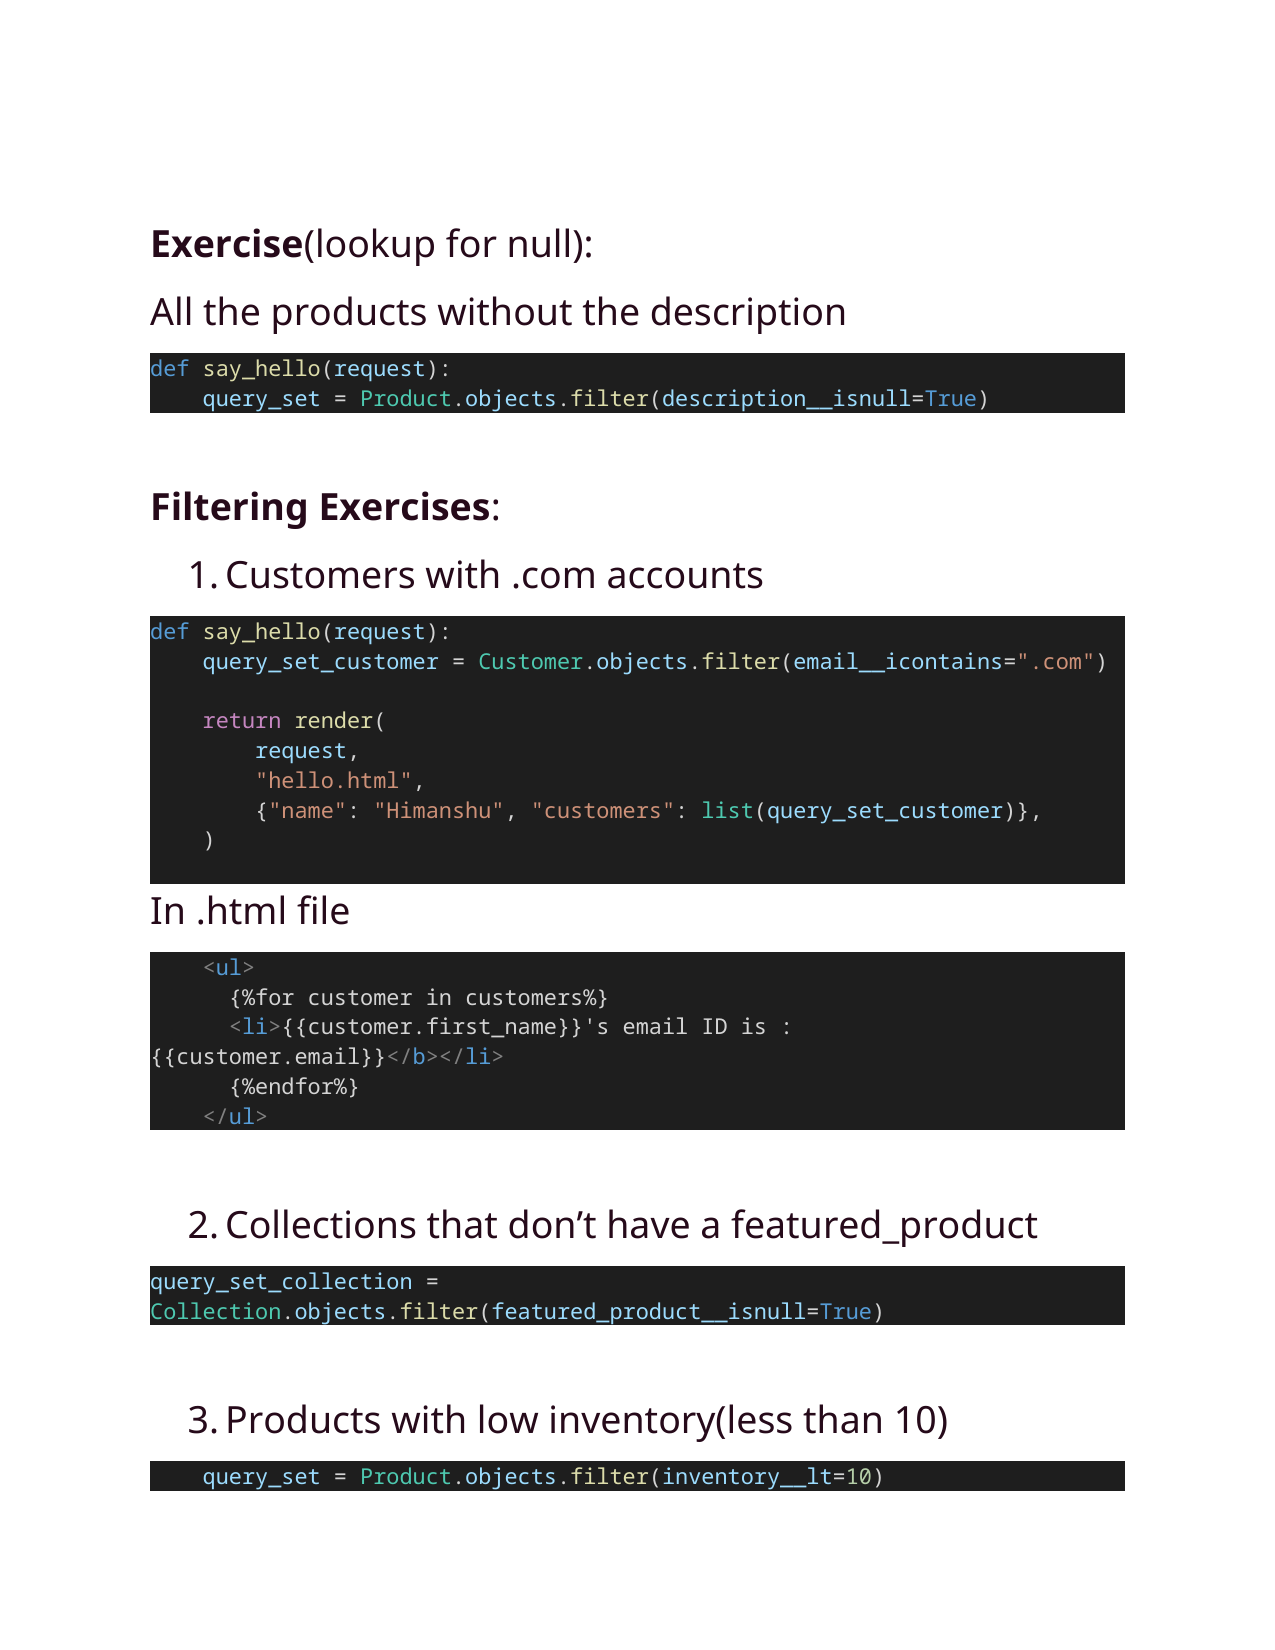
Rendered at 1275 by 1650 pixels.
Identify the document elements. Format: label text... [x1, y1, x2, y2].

text In .html file [150, 884, 1125, 935]
text {%endfor%} [150, 1071, 1125, 1101]
list Collections that don’t have a featured_product [187, 1198, 1125, 1249]
text query_set_collection = Collection.objects.filter(featured_product__isnull=True) [150, 1266, 1125, 1325]
text </ul> [150, 1101, 1125, 1130]
text query_set_customer = Customer.objects.filter(email__icontains=".com") [150, 646, 1125, 675]
text def say_hello(request): [150, 353, 1125, 383]
text "hello.html", [150, 765, 1125, 794]
text {"name": "Himanshu", "customers": list(query_set_customer)}, [150, 794, 1125, 824]
text {%for customer in customers%} [150, 981, 1125, 1011]
text query_set = Product.objects.filter(inventory__lt=10) [150, 1461, 1125, 1491]
text return render( [150, 705, 1125, 735]
text request, [150, 735, 1125, 765]
list Customers with .com accounts [187, 548, 1125, 599]
text ) [150, 824, 1125, 854]
text <li>{{customer.first_name}}'s email ID is : {{customer.email}}</b></li> [150, 1011, 1125, 1071]
list Products with low inventory(less than 10) [187, 1393, 1125, 1444]
text Filtering Exercises: [150, 480, 1125, 531]
text All the products without the description [150, 285, 1125, 336]
text query_set = Product.objects.filter(description__isnull=True) [150, 383, 1125, 413]
text Exercise(lookup for null): [150, 218, 1125, 269]
text <ul> [150, 952, 1125, 981]
text def say_hello(request): [150, 616, 1125, 646]
